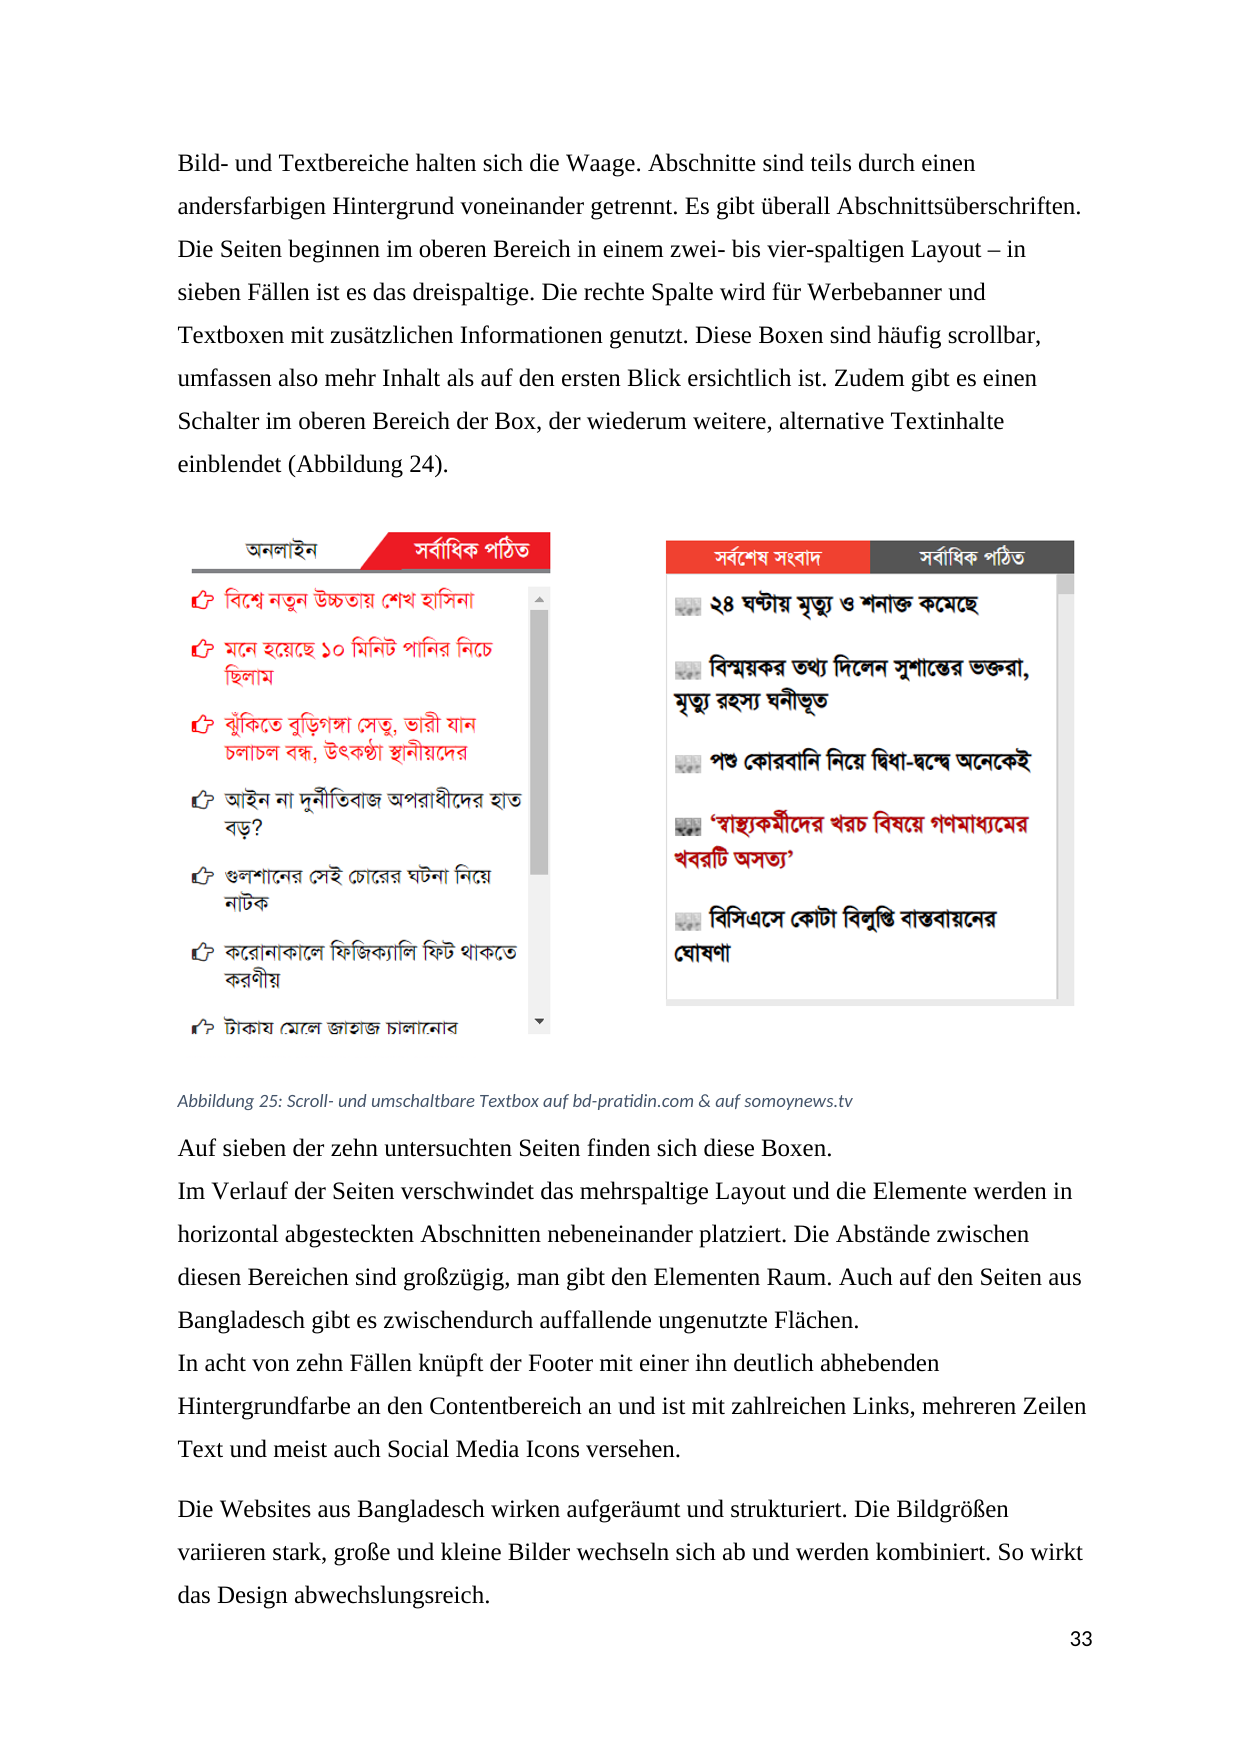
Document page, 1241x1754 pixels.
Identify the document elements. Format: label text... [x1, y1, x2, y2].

text Bild- und Textbereiche halten sich die Waage. Abschnitte sind teils durch einen andersfarbigen Hintergrund voneinander getrennt. Es gibt überall Abschnittsüberschriften. Die Seiten beginnen im oberen Bereich in einem zwei- bis vier-spaltigen Layout – in sieben Fällen ist es das dreispaltige. Die rechte Spalte wird für Werbebanner und Textboxen mit zusätzlichen Informationen genutzt. Diese Boxen sind häufig scrollbar, umfassen also mehr Inhalt als auf den ersten Blick ersichtlich ist. Zudem gibt es einen Schalter im oberen Bereich der Box, der wiederum weitere, alternative Textinhalte einblendet (Abbildung 24). [177, 148, 1092, 478]
text Die Websites aus Bangladesch wirken aufgeräumt und strukturiert. Die Bildgrößen variieren stark, große und kleine Bilder wechseln sich ab und werden kombiniert. So wirkt das Design abwechslungsreich. [177, 1494, 1092, 1609]
picture [177, 509, 1093, 1058]
text Abbildung 25: Scroll- und umschaltbare Textbox auf bd-pratidin.com & auf somoynews.tv [177, 1089, 1092, 1112]
text Auf sieben der zehn untersuchten Seiten finden sich diese Boxen. Im Verlauf der Seiten verschwindet das mehrspaltige Layout und die Elemente werden in horizontal abgesteckten Abschnitten nebeneinander platziert. Die Abstände zwischen diesen Bereichen sind großzügig, man gibt den Elementen Raum. Auch auf den Seiten aus Bangladesch gibt es zwischendurch auffallende ungenutzte Flächen. In acht von zehn Fällen knüpft der Footer mit einer ihn deutlich abhebenden Hintergrundfarbe an den Contentbereich an und ist mit zahlreichen Links, mehreren Zeilen Text und meist auch Social Media Icons versehen. [177, 1133, 1092, 1463]
